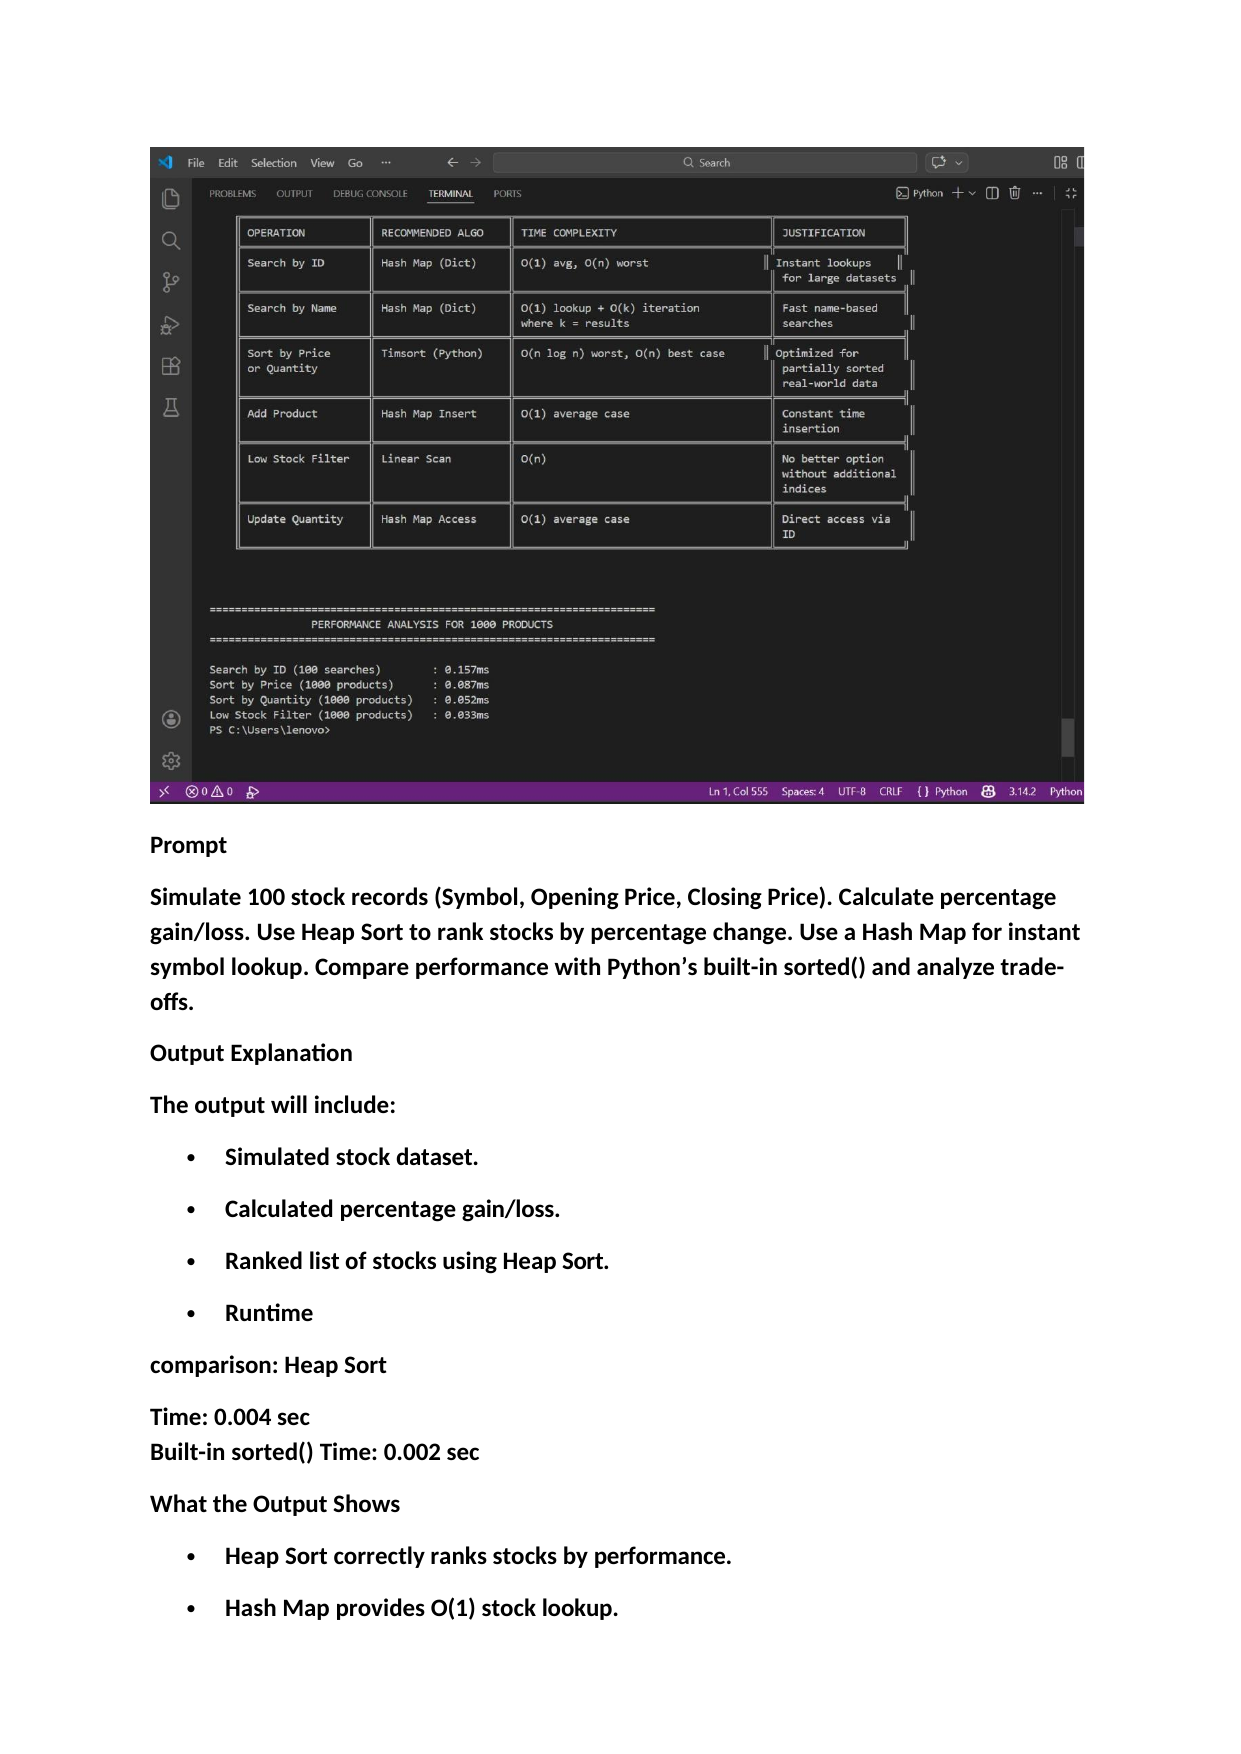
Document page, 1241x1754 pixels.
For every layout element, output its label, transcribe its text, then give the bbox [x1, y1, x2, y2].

text Built-in sorted() Time: 0.002 sec What the Output Shows [150, 1437, 502, 1519]
list Simulated stock dataset. [187, 1141, 1093, 1172]
picture [150, 147, 1085, 804]
list Calculated percentage gain/loss. [187, 1193, 1093, 1224]
text Output Explanation The output will include: [150, 1037, 396, 1120]
text Prompt [150, 829, 1093, 859]
list Runtime comparison: Heap Sort Time: 0.004 sec [150, 1276, 448, 1432]
text Simulate 100 stock records (Symbol, Opening Price, Closing Price). Calculate percentage gain/loss. Use Heap Sort to rank stocks by percentage change. Use a Hash Map for instant symbol lookup. Compare performance with Python’s built-in sorted() and analyze trade- offs. [150, 881, 1093, 1017]
list Ranked list of stocks using Heap Sort. [187, 1245, 1093, 1276]
list Heap Sort correctly ranks stocks by performance. [187, 1541, 1093, 1571]
list Hash Map provides O(1) stock lookup. [187, 1593, 1093, 1623]
